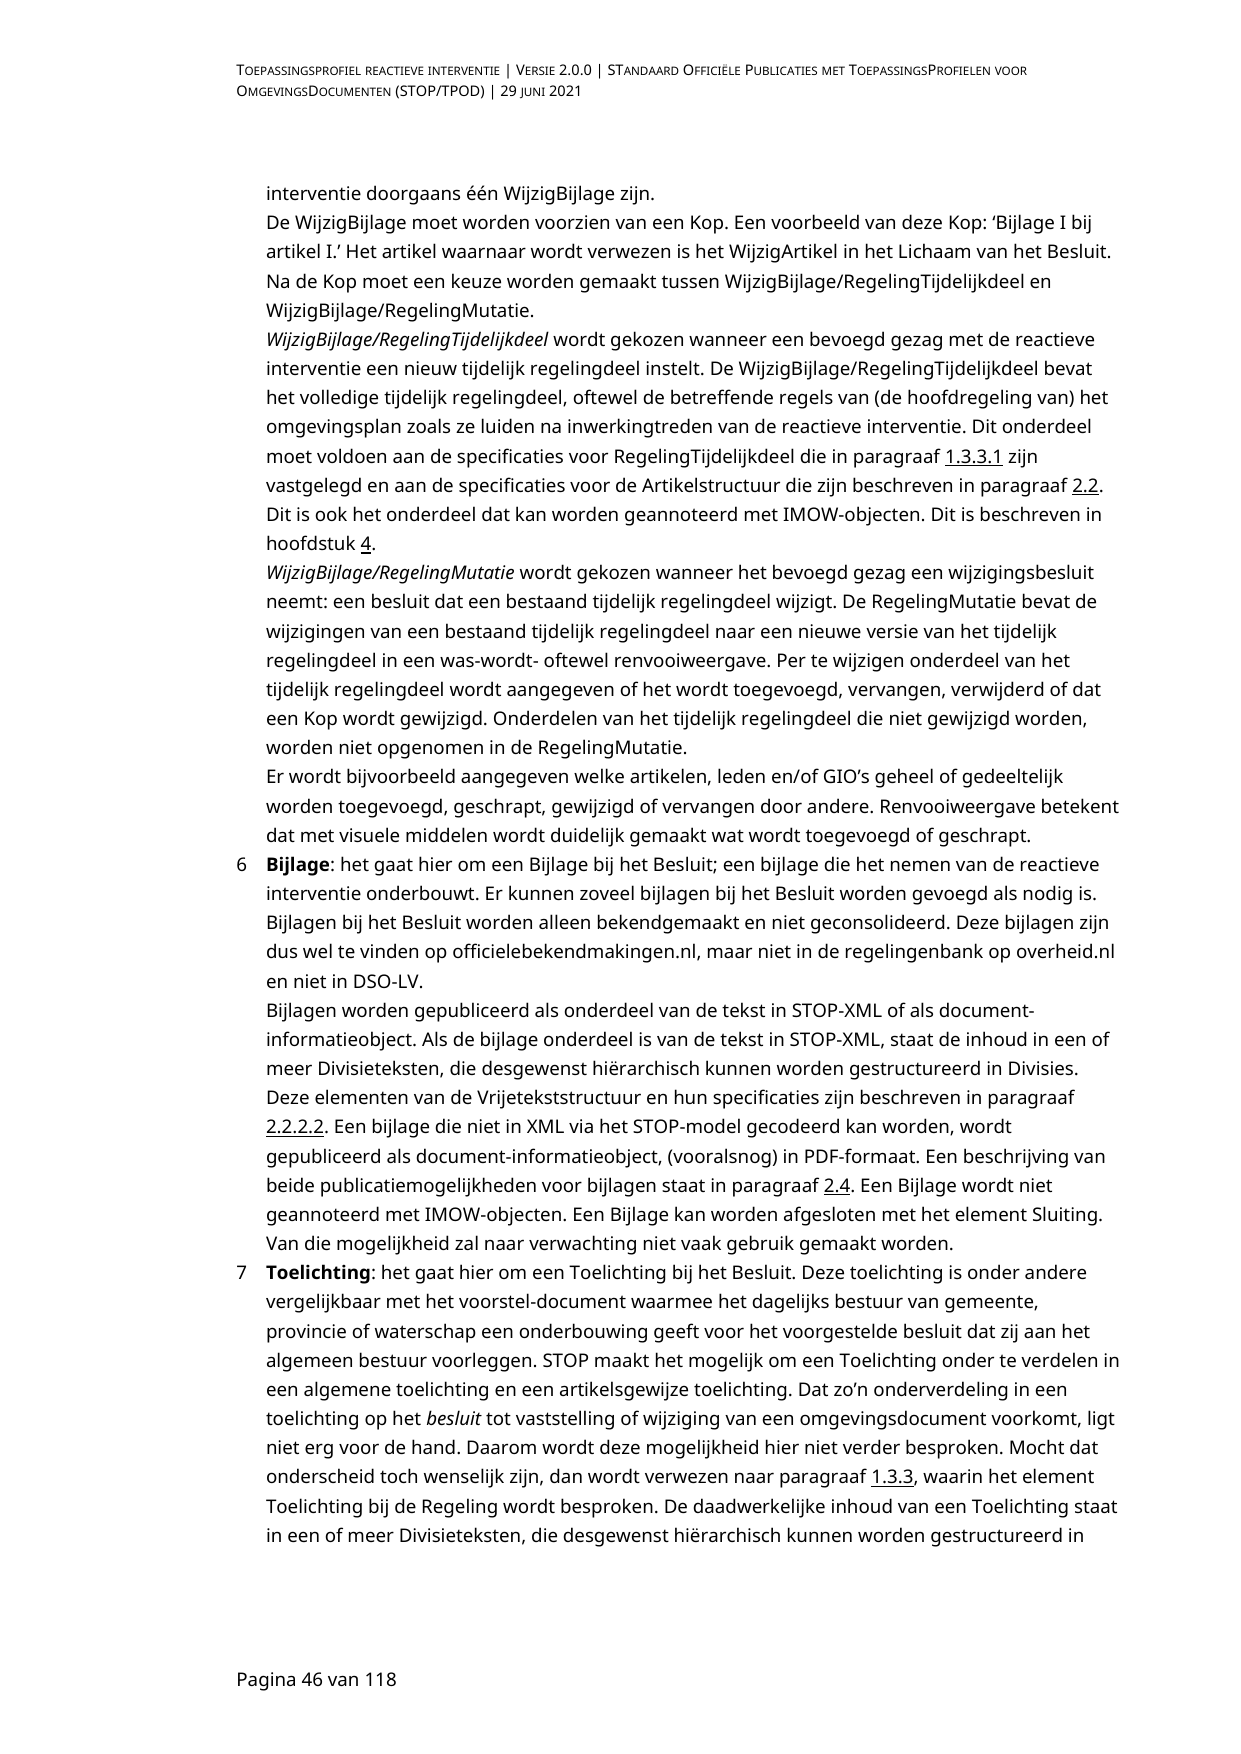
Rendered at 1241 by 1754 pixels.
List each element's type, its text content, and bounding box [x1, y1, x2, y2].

text Bijlage: het gaat hier om een Bijlage bij het Besluit; een bijlage die het nemen van de reactieve interventie onderbouwt. Er kunnen zoveel bijlagen bij het Besluit worden gevoegd als nodig is. Bijlagen bij het Besluit worden alleen bekendgemaakt en niet geconsolideerd. Deze bijlagen zijn dus wel te vinden op officielebekendmakingen.nl, maar niet in de regelingenbank op overheid.nl en niet in DSO-LV. Bijlagen worden gepubliceerd als onderdeel van de tekst in STOP-XML of als document-informatieobject. Als de bijlage onderdeel is van de tekst in STOP-XML, staat de inhoud in een of meer Divisieteksten, die desgewenst hiërarchisch kunnen worden gestructureerd in Divisies. Deze elementen van de Vrijetekststructuur en hun specificaties zijn beschreven in paragraaf 5.2.2.2. Een bijlage die niet in XML via het STOP-model gecodeerd kan worden, wordt gepubliceerd als document-informatieobject, (vooralsnog) in PDF-formaat. Een beschrijving van beide publicatiemogelijkheden voor bijlagen staat in paragraaf 5.4. Een Bijlage wordt niet geannoteerd met IMOW-objecten. Een Bijlage kan worden afgesloten met het element Sluiting. Van die mogelijkheid zal naar verwachting niet vaak gebruik gemaakt worden. [236, 848, 1122, 1256]
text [236, 177, 1122, 848]
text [236, 1256, 1122, 1548]
